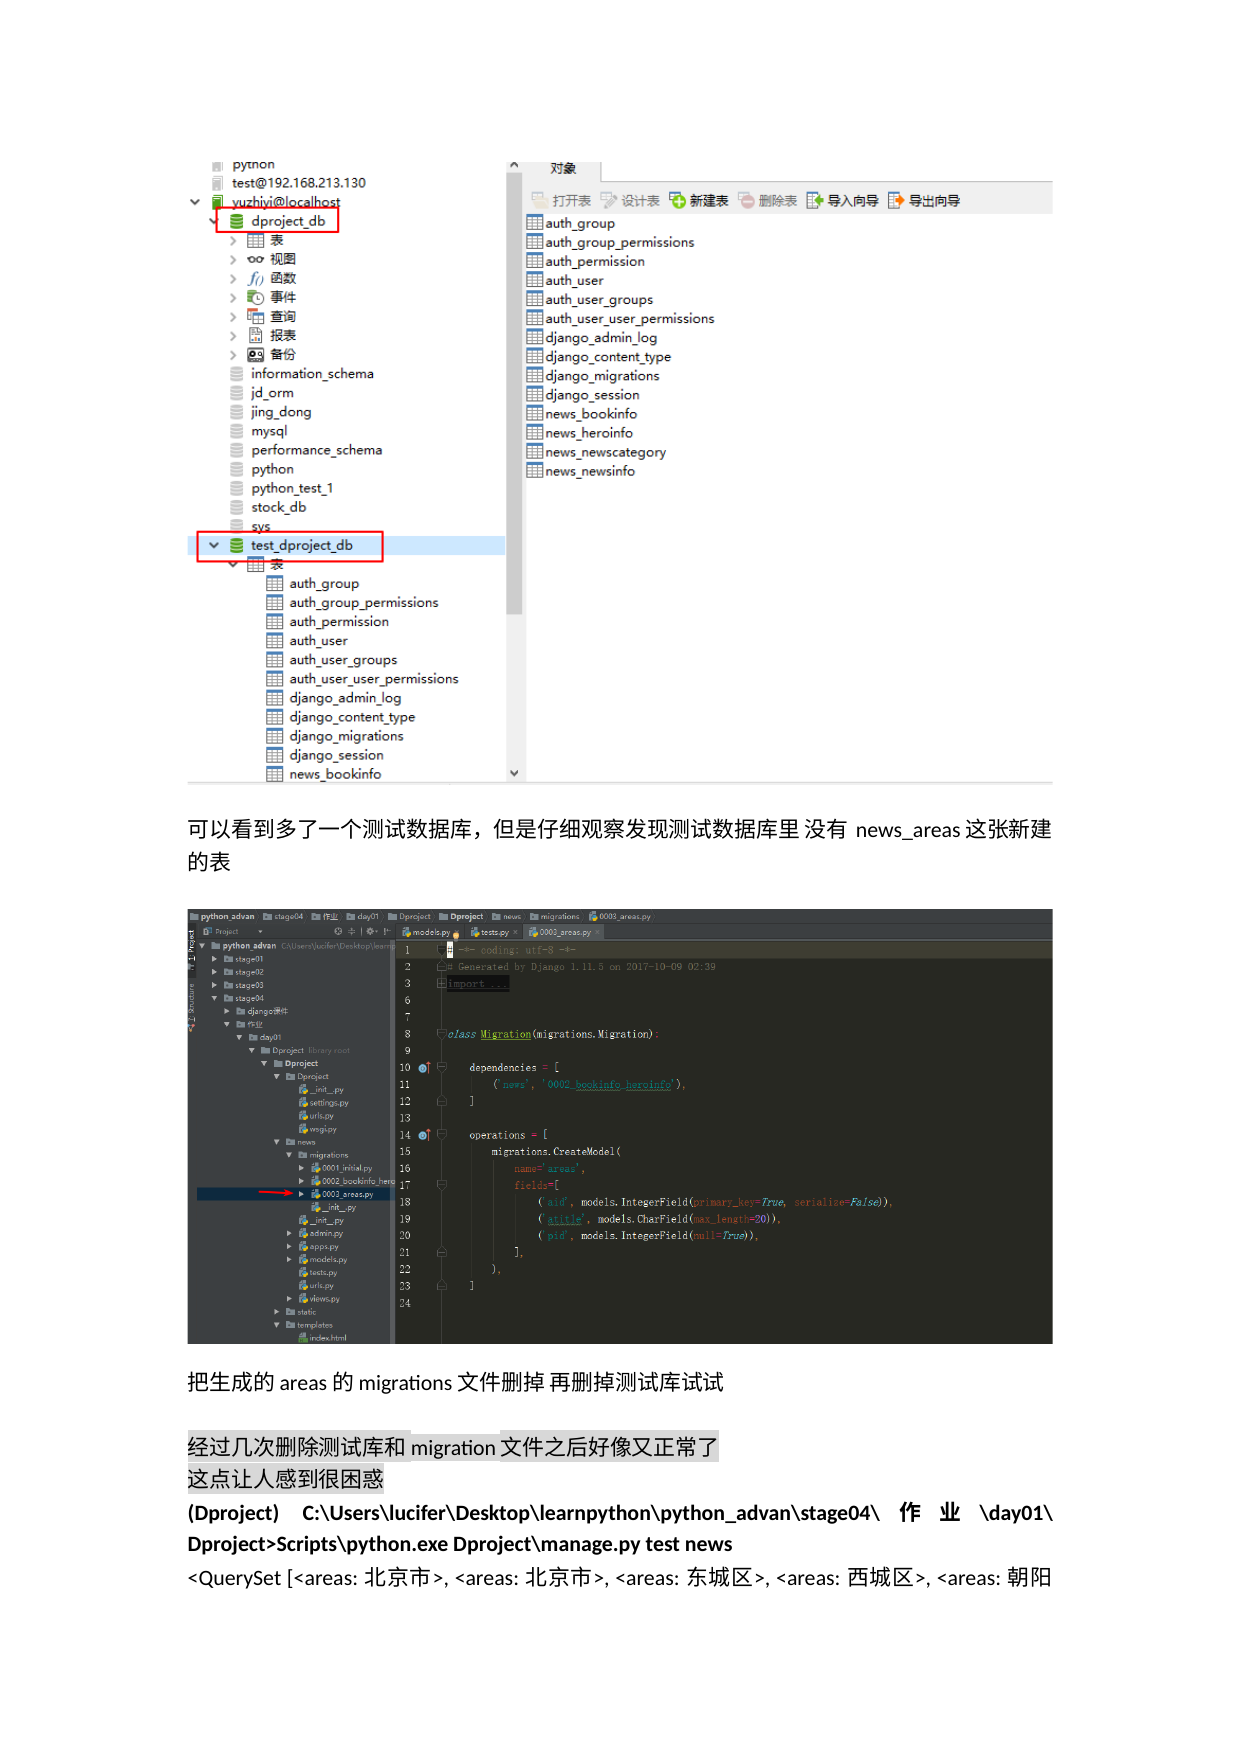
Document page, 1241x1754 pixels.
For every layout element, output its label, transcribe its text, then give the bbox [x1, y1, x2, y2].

text 这点让人感到很困惑 [187, 1462, 1053, 1494]
picture [187, 162, 1053, 785]
text (Dproject) C:\Users\lucifer\Desktop\learnpython\python_advan\stage04\作业\day01\Dproject>Scripts\python.exe Dproject\manage.py test news [187, 1494, 1053, 1559]
text 可以看到多了一个测试数据库，但是仔细观察发现测试数据库里 没有news_areas这张新建的表 [187, 812, 1053, 877]
picture [187, 909, 1053, 1344]
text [187, 1559, 1053, 1592]
text 经过几次删除测试库和migration文件之后好像又正常了 [187, 1429, 1053, 1462]
text 把生成的areas 的migrations 文件删掉 再删掉测试库试试 [187, 1364, 1053, 1397]
